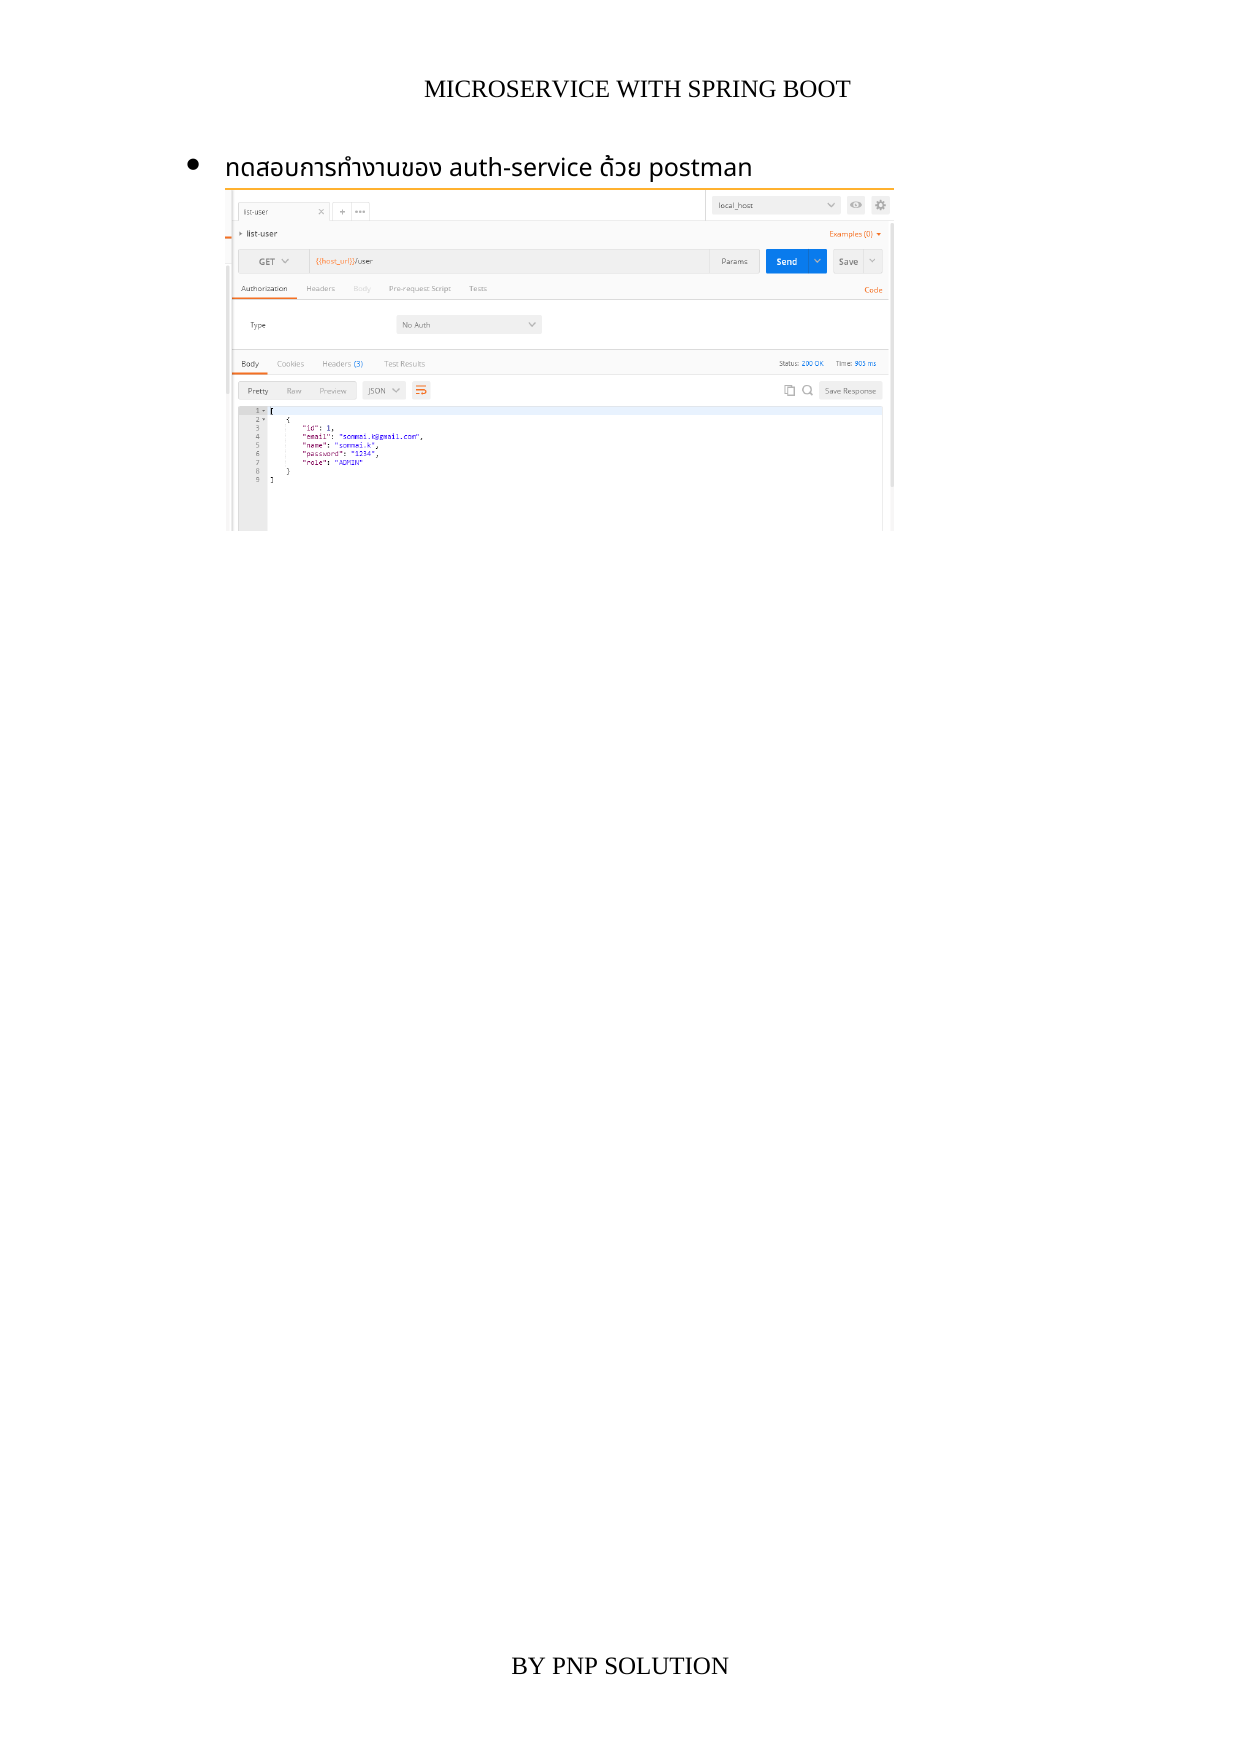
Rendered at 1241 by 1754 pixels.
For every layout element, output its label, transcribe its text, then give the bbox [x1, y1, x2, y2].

picture [225, 188, 894, 531]
list ทดสอบการทำงานของ auth-service ด้วย postman [187, 150, 1090, 188]
